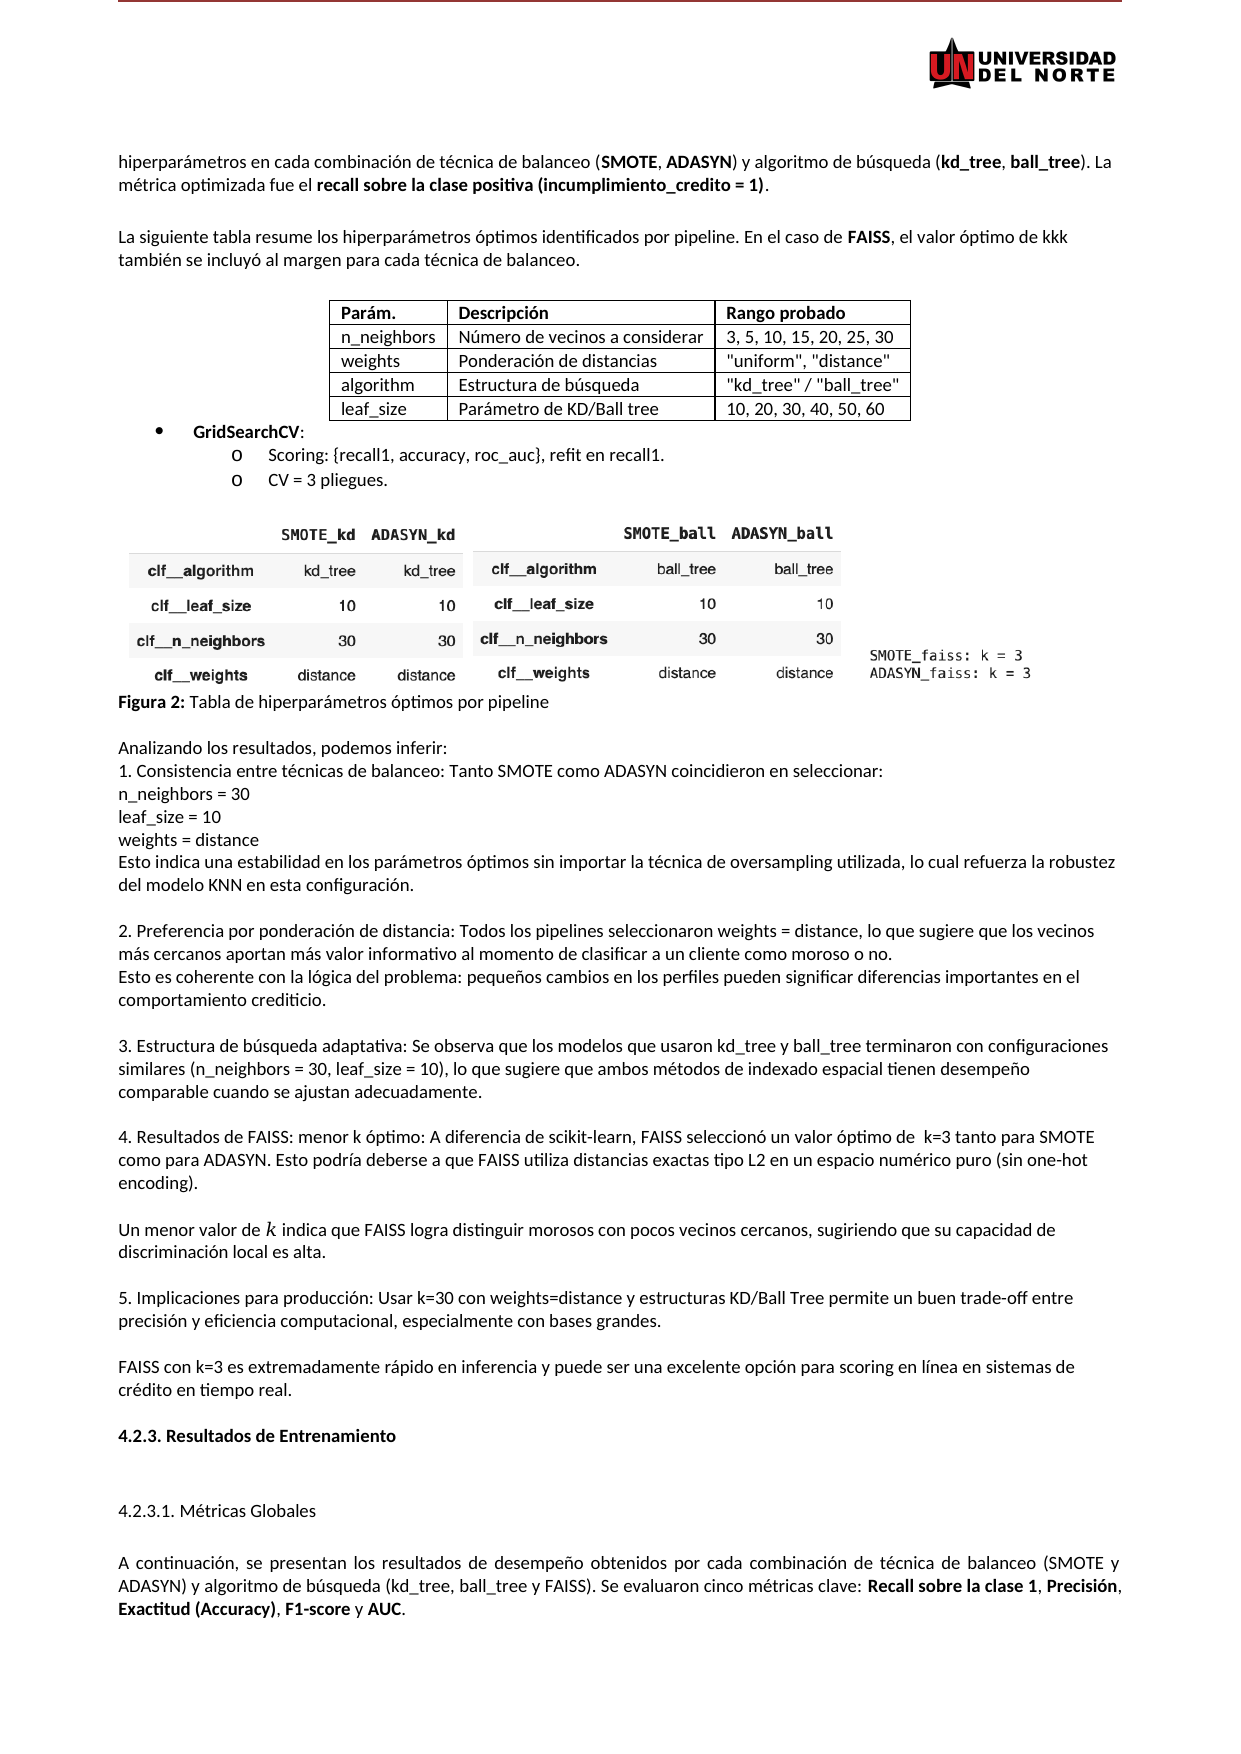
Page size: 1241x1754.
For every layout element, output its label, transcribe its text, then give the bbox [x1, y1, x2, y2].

table_cell 3, 5, 10, 15, 20, 25, 30 [716, 325, 910, 348]
table_header Parám. [330, 301, 447, 324]
text 4. Resultados de FAISS: menor k óptimo: A diferencia de scikit-learn, FAISS seleccionó un valor óptimo de k=3 tanto para SMOTE como para ADASYN. Esto podría deberse a que FAISS utiliza distancias exactas tipo L2 en un espacio numérico puro (sin one-hot encoding). [118, 1126, 1122, 1194]
text Un menor valor de 𝑘 indica que FAISS logra distinguir morosos con pocos vecinos cercanos, sugiriendo que su capacidad de discriminación local es alta. [118, 1217, 1122, 1264]
list GridSearchCV: [156, 421, 1122, 443]
text La siguiente tabla resume los hiperparámetros óptimos identificados por pipeline. En el caso de FAISS, el valor óptimo de kkk también se incluyó al margen para cada técnica de balanceo. [118, 225, 1122, 271]
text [118, 150, 1122, 196]
picture [118, 515, 1038, 691]
table_cell Ponderación de distancias [448, 349, 714, 372]
table_cell "uniform", "distance" [716, 349, 910, 372]
text Esto es coherente con la lógica del problema: pequeños cambios en los perfiles pueden significar diferencias importantes en el comportamiento crediticio. [118, 965, 1122, 1011]
table_cell algorithm [330, 373, 447, 396]
text weights = distance [118, 828, 1122, 851]
table_cell Estructura de búsqueda [448, 373, 714, 396]
text 3. Estructura de búsqueda adaptativa: Se observa que los modelos que usaron kd_tree y ball_tree terminaron con configuraciones similares (n_neighbors = 30, leaf_size = 10), lo que sugiere que ambos métodos de indexado espacial tienen desempeño comparable cuando se ajustan adecuadamente. [118, 1034, 1122, 1103]
table_cell Parámetro de KD/Ball tree [448, 397, 714, 419]
table_cell 10, 20, 30, 40, 50, 60 [716, 397, 910, 419]
table_cell n_neighbors [330, 325, 447, 348]
text Esto indica una estabilidad en los parámetros óptimos sin importar la técnica de oversampling utilizada, lo cual refuerza la robustez del modelo KNN en esta configuración. [118, 851, 1122, 897]
table_cell leaf_size [330, 397, 447, 419]
table_cell "kd_tree" / "ball_tree" [716, 373, 910, 396]
picture [922, 30, 1123, 96]
text n_neighbors = 30 [118, 782, 1122, 805]
table_cell weights [330, 349, 447, 372]
text 5. Implicaciones para producción: Usar k=30 con weights=distance y estructuras KD/Ball Tree permite un buen trade-off entre precisión y eficiencia computacional, especialmente con bases grandes. [118, 1287, 1122, 1332]
text A continuación, se presentan los resultados de desempeño obtenidos por cada combinación de técnica de balanceo (SMOTE y ADASYN) y algoritmo de búsqueda (kd_tree, ball_tree y FAISS). Se evaluaron cinco métricas clave: Recall sobre la clase 1, Precisión, Exactitud (Accuracy), F1-score y AUC. [118, 1551, 1122, 1620]
table_header Rango probado [716, 301, 910, 324]
text Analizando los resultados, podemos inferir: 1. Consistencia entre técnicas de balanceo: Tanto SMOTE como ADASYN coincidieron en seleccionar: [118, 736, 1122, 782]
text leaf_size = 10 [118, 805, 1122, 828]
list Scoring: {recall1, accuracy, roc_auc}, refit en recall1. [231, 443, 1122, 468]
list CV = 3 pliegues. [231, 468, 1122, 492]
subtitle Resultados de Entrenamiento [0, 1424, 1122, 1447]
table_cell Número de vecinos a considerar [448, 325, 714, 348]
text FAISS con k=3 es extremadamente rápido en inferencia y puede ser una excelente opción para scoring en línea en sistemas de crédito en tiempo real. [118, 1355, 1122, 1401]
subtitle Métricas Globales [0, 1499, 1122, 1522]
text 2. Preferencia por ponderación de distancia: Todos los pipelines seleccionaron weights = distance, lo que sugiere que los vecinos más cercanos aportan más valor informativo al momento de clasificar a un cliente como moroso o no. [118, 919, 1122, 965]
table_header Descripción [448, 301, 714, 324]
